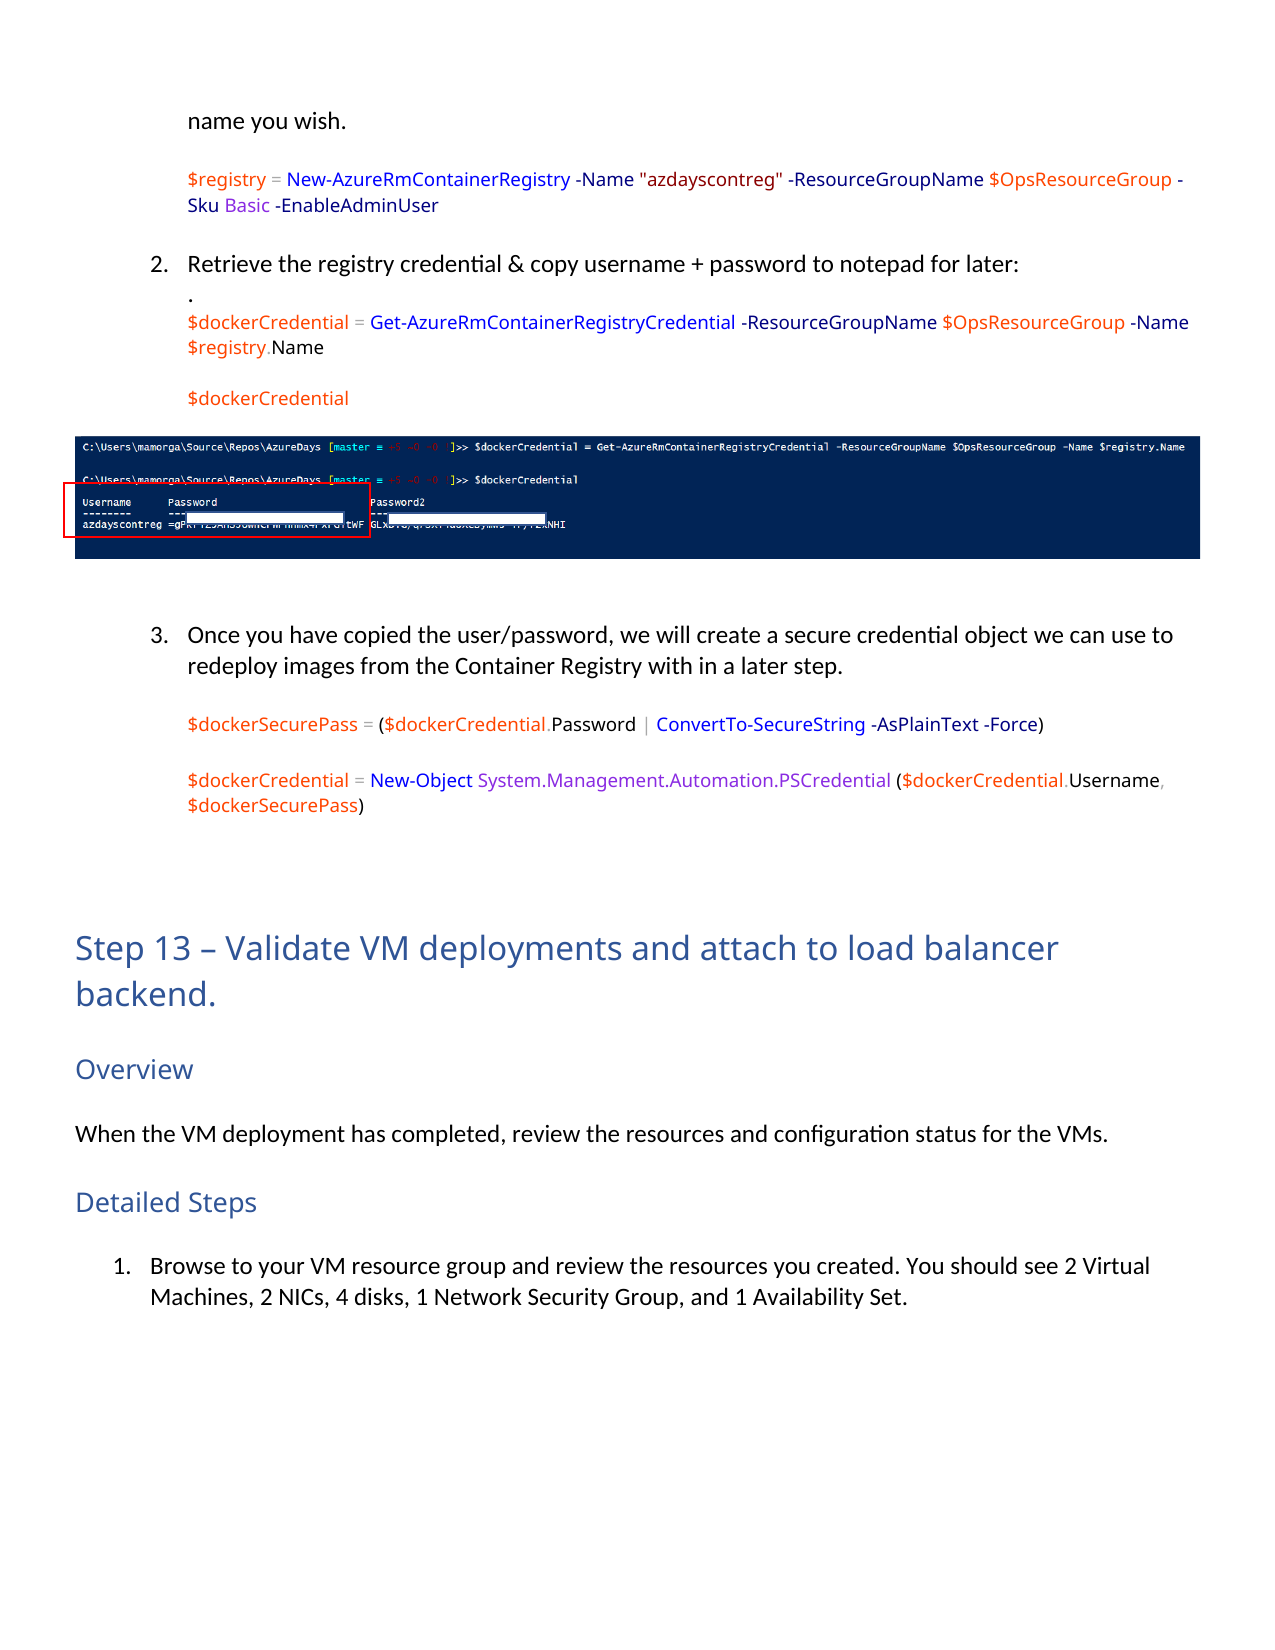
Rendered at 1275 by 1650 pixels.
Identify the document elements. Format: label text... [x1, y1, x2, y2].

picture [75, 436, 1200, 559]
list Retrieve the registry credential & copy username + password to notepad for later: . $dockerCredential = Get-AzureRmContainerRegistryCredential -ResourceGroupName $OpsResourceGroup -Name $registry.Name $dockerCredential [150, 248, 1200, 411]
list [150, 106, 1200, 248]
text $dockerCredential = New-Object System.Management.Automation.PSCredential ($dockerCredential.Username, $dockerSecurePass) [187, 767, 1200, 849]
subtitle Step 13 – Validate VM deployments and attach to load balancer backend. [75, 925, 1200, 1016]
subtitle Overview [75, 1050, 1200, 1087]
text When the VM deployment has completed, review the resources and configuration status for the VMs. [75, 1118, 1200, 1148]
picture [75, 484, 369, 536]
list Once you have copied the user/password, we will create a secure credential object we can use to redeploy images from the Container Registry with in a later step. $dockerSecurePass = ($dockerCredential.Password | ConvertTo-SecureString -AsPlainText -Force) [150, 620, 1200, 767]
subtitle Detailed Steps [75, 1183, 1200, 1220]
list Browse to your VM resource group and review the resources you created. You should see 2 Virtual Machines, 2 NICs, 4 disks, 1 Network Security Group, and 1 Availability Set. [112, 1250, 1200, 1342]
